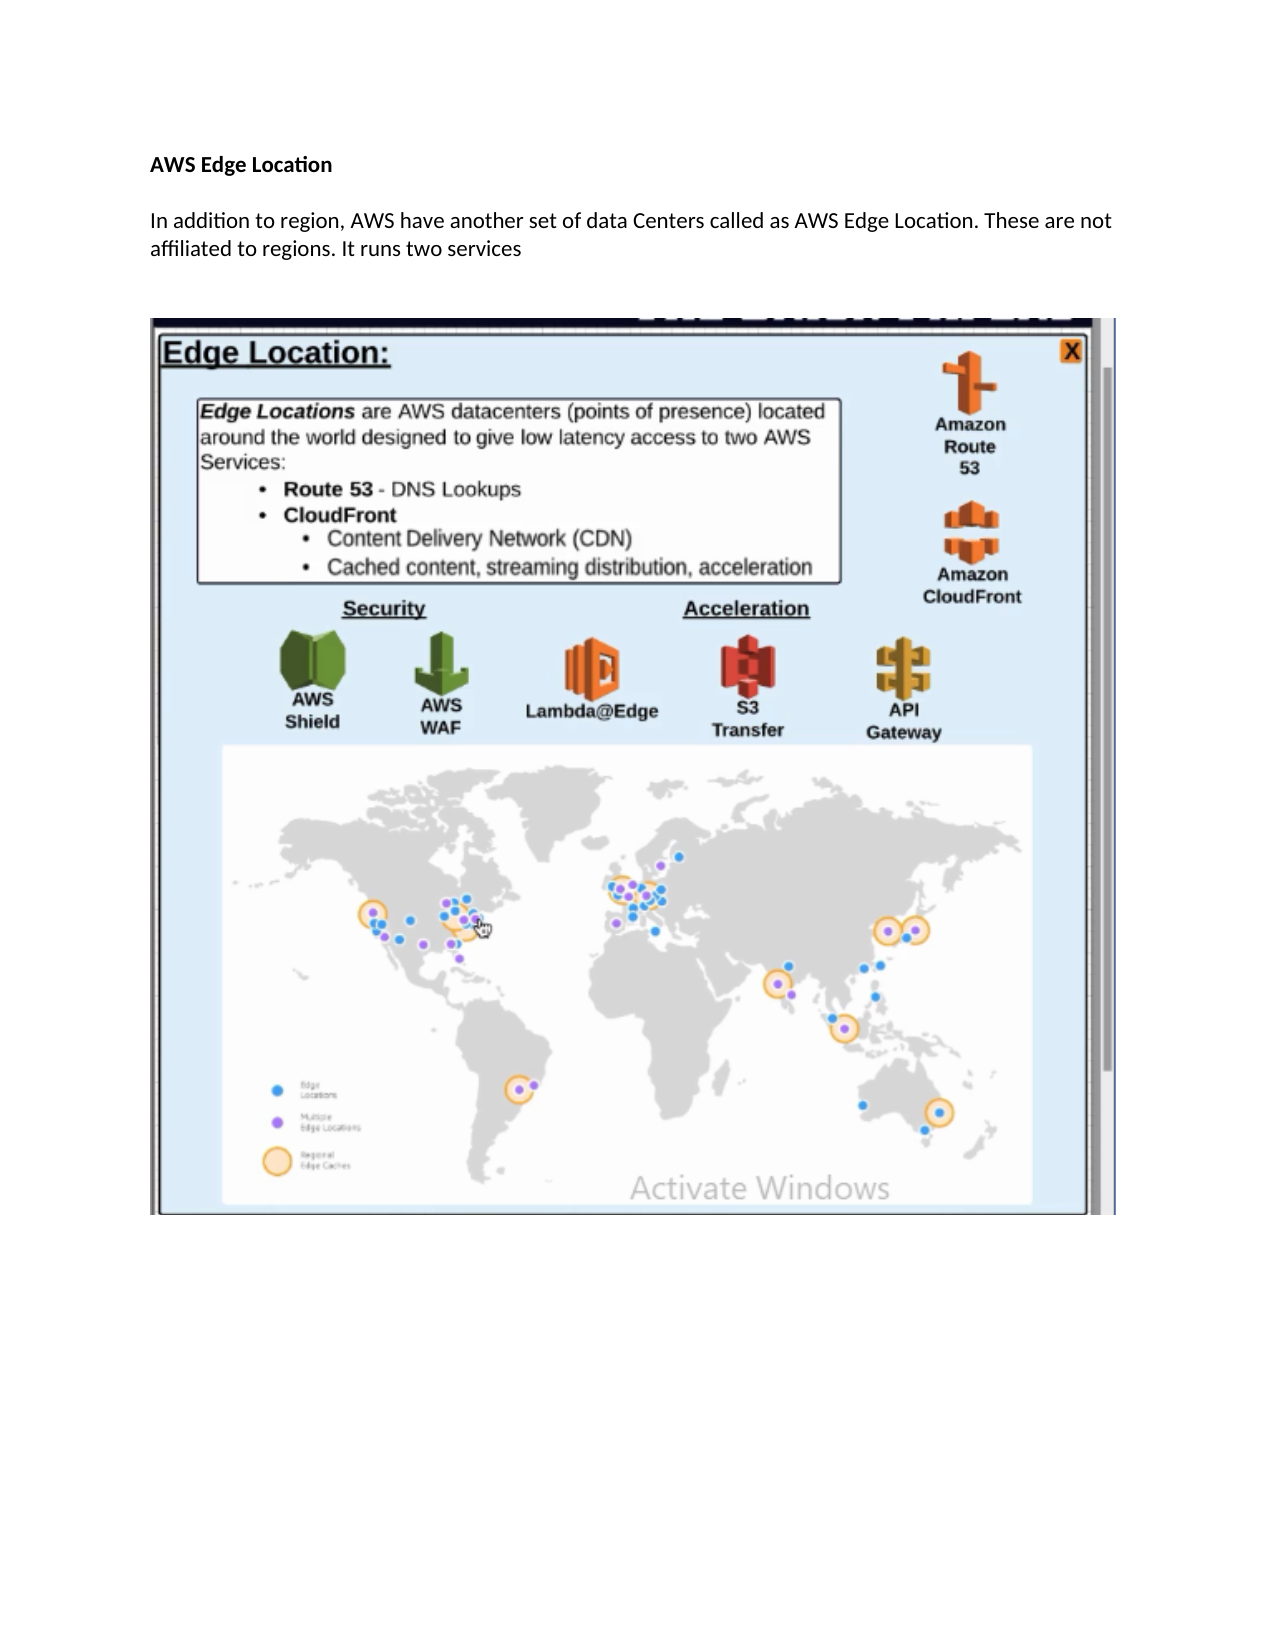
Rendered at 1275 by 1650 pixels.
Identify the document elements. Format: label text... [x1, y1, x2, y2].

text In addition to region, AWS have another set of data Centers called as AWS Edge Location. These are not affiliated to regions. It runs two services [150, 206, 1125, 262]
picture [150, 318, 1116, 1215]
text AWS Edge Location [150, 150, 1125, 178]
